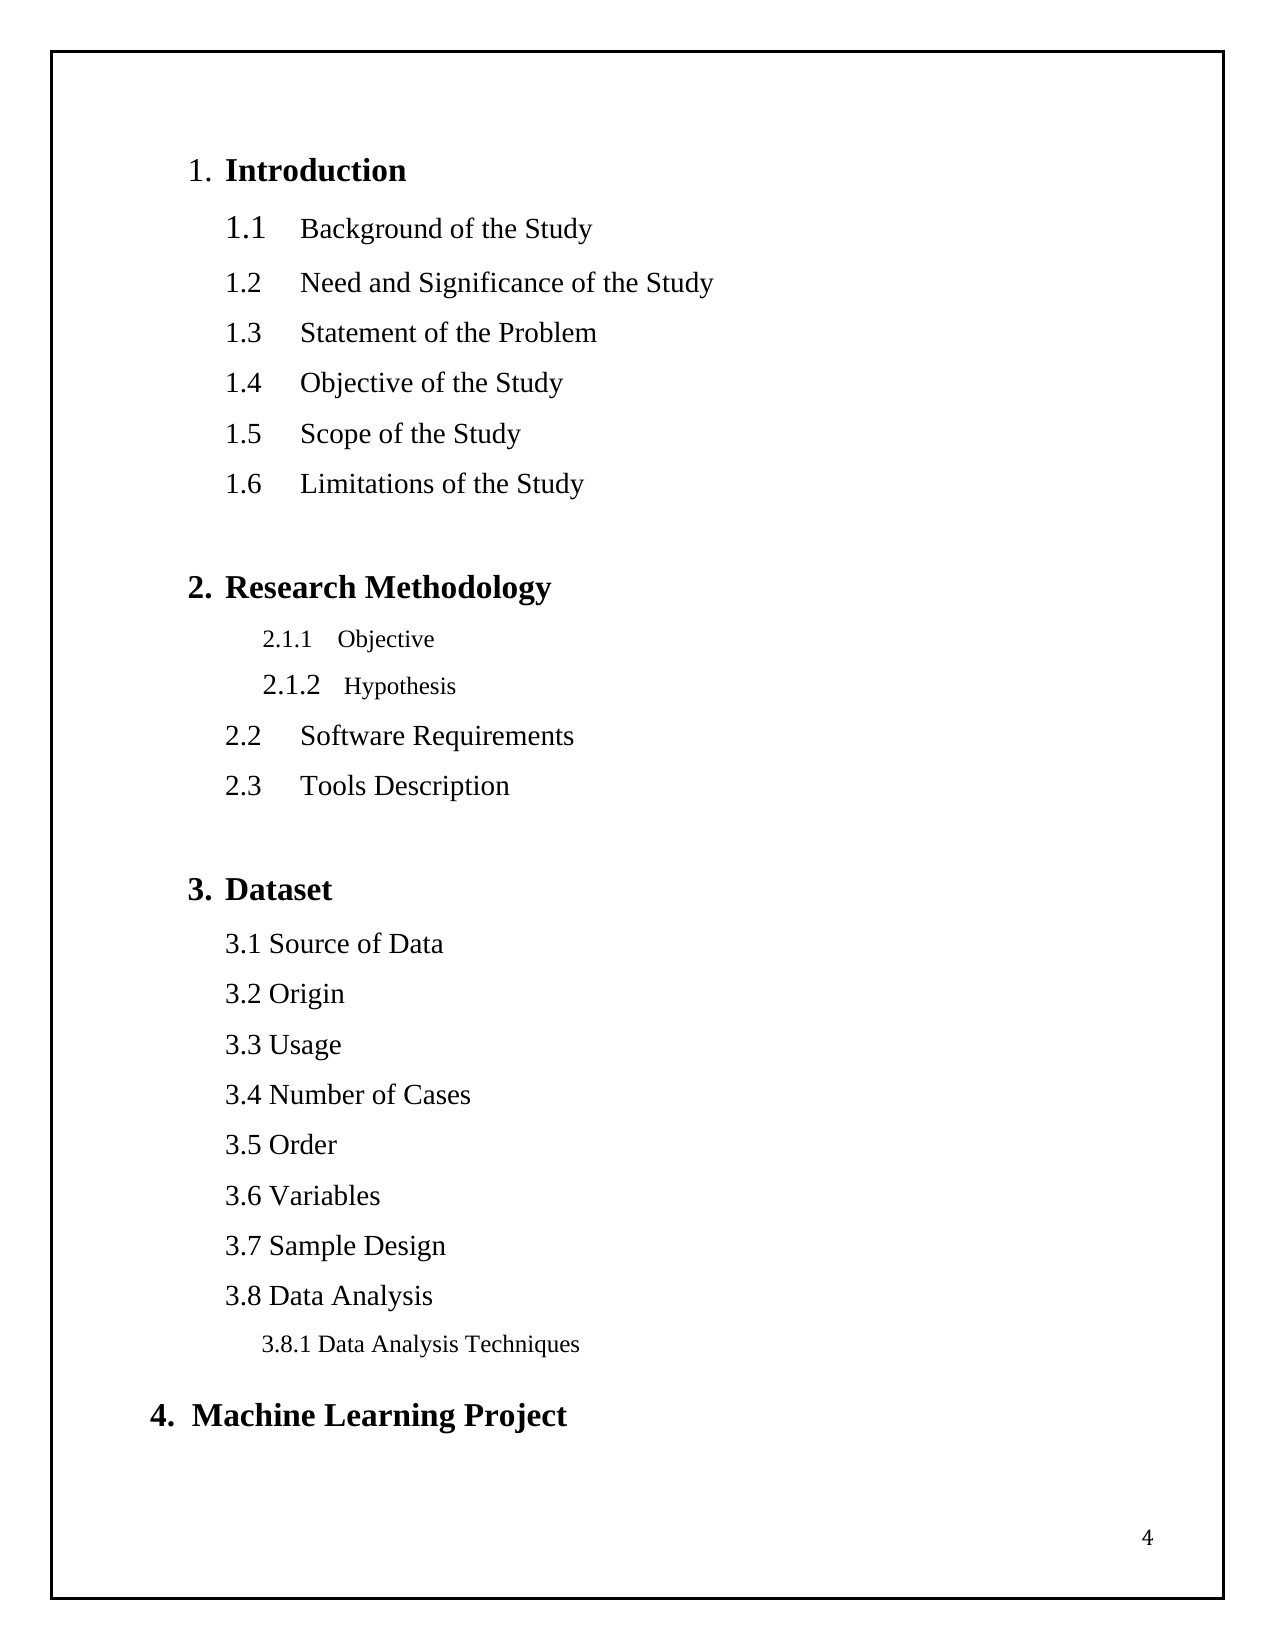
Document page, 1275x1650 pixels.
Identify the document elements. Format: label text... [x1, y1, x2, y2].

list Objective [262, 624, 1125, 653]
list Research Methodology [187, 567, 1125, 605]
list Statement of the Problem [225, 315, 1125, 349]
list Scope of the Study [225, 416, 1125, 449]
list Need and Significance of the Study [225, 265, 1125, 298]
list 3.8 Data Analysis [225, 1278, 1125, 1312]
list Software Requirements [225, 718, 1125, 751]
list Dataset [187, 869, 1125, 907]
list 3.8.1 Data Analysis Techniques [225, 1329, 1125, 1357]
list 3.5 Order [225, 1127, 1125, 1161]
list Hypothesis [262, 667, 1125, 701]
list Objective of the Study [225, 366, 1125, 399]
list 3.4 Number of Cases [225, 1077, 1125, 1111]
list Limitations of the Study [225, 466, 1125, 500]
list 3.6 Variables [225, 1178, 1125, 1211]
list Background of the Study [225, 207, 1125, 246]
list Introduction [187, 150, 1125, 188]
list 3.7 Sample Design [225, 1228, 1125, 1262]
list 3.1 Source of Data [225, 926, 1125, 960]
list 3.2 Origin [225, 977, 1125, 1010]
list Tools Description [225, 768, 1125, 802]
text 4. Machine Learning Project [150, 1395, 1125, 1433]
list 3.3 Usage [225, 1027, 1125, 1060]
